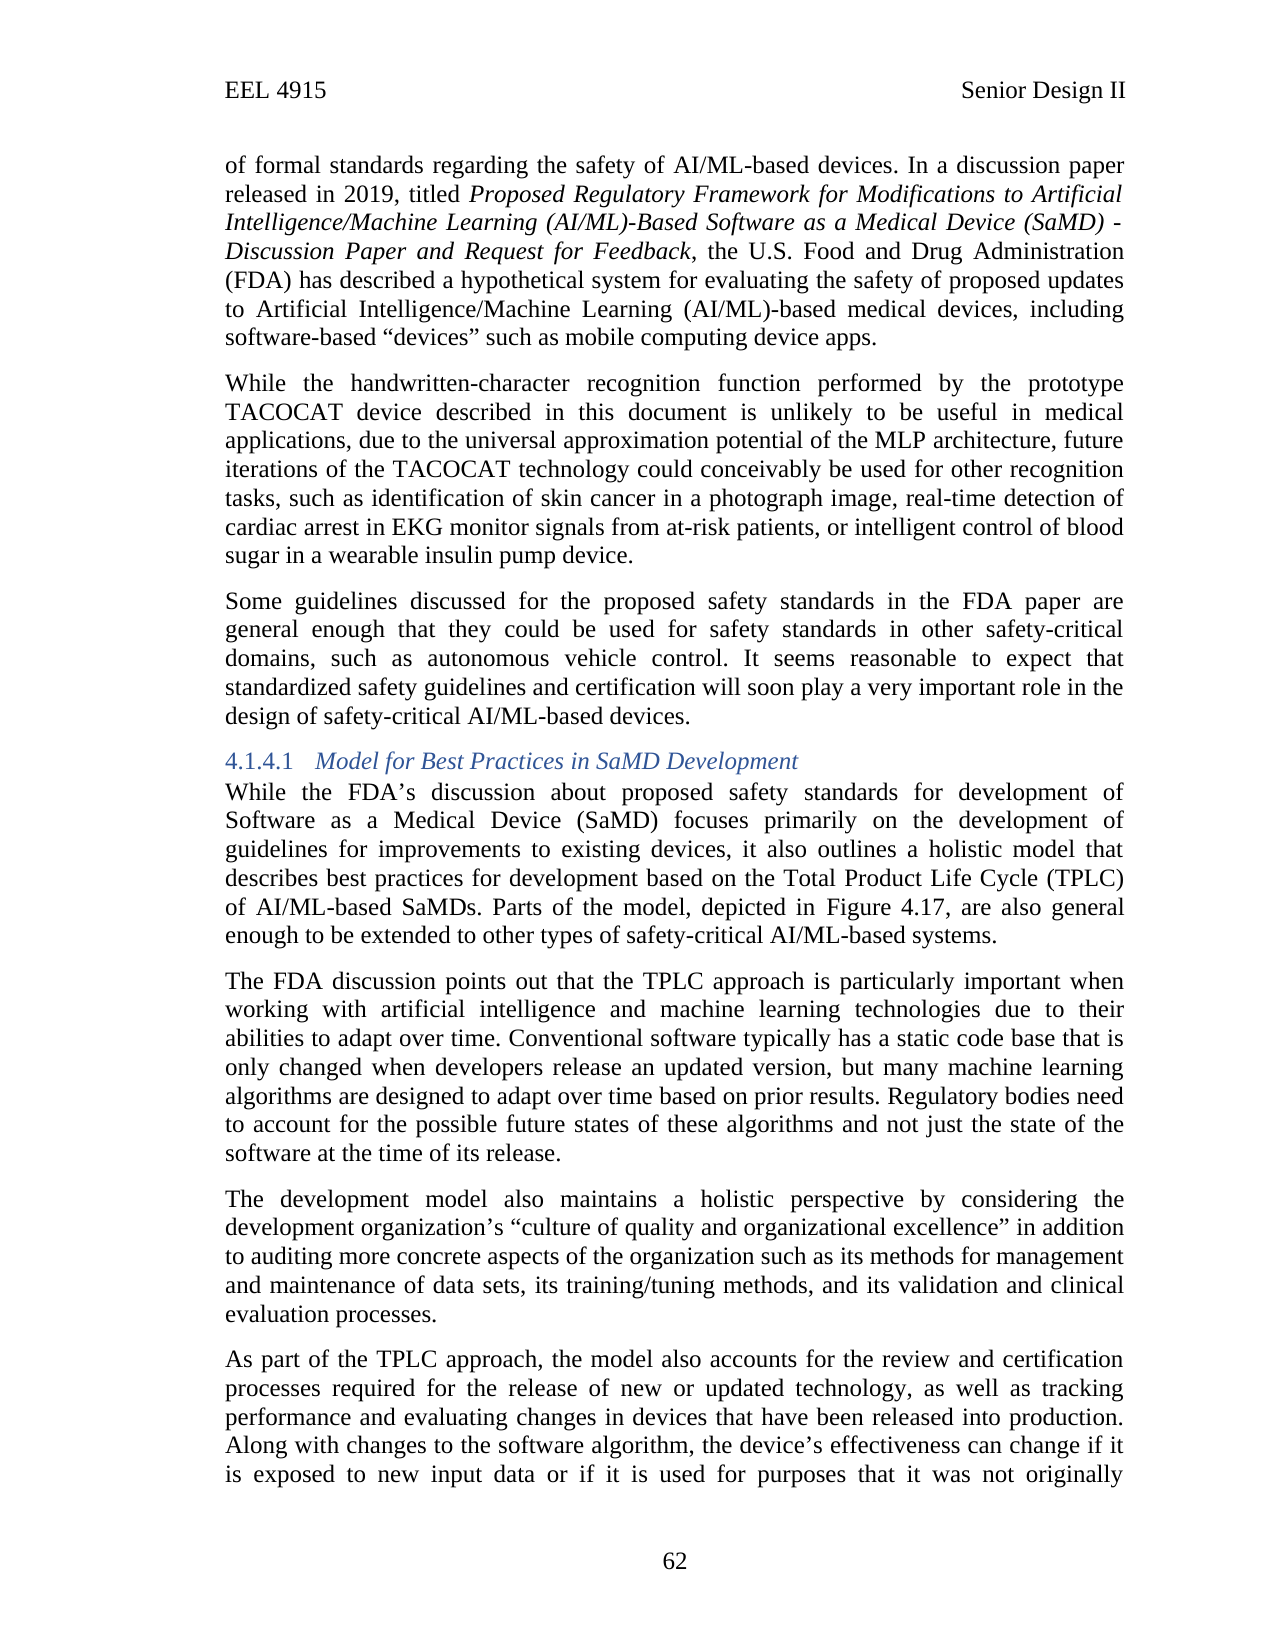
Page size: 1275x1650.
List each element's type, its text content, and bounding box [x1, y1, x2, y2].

text The FDA discussion points out that the TPLC approach is particularly important when working with artificial intelligence and machine learning technologies due to their abilities to adapt over time. Conventional software typically has a static code base that is only changed when developers release an updated version, but many machine learning algorithms are designed to adapt over time based on prior results. Regulatory bodies need to account for the possible future states of these algorithms and not just the state of the software at the time of its release. [225, 966, 1125, 1167]
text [225, 150, 1125, 351]
text Some guidelines discussed for the proposed safety standards in the FDA paper are general enough that they could be used for safety standards in other safety-critical domains, such as autonomous vehicle control. It seems reasonable to expect that standardized safety guidelines and certification will soon play a very important role in the design of safety-critical AI/ML-based devices. [225, 586, 1125, 729]
text While the handwritten-character recognition function performed by the prototype TACOCAT device described in this document is unlikely to be useful in medical applications, due to the universal approximation potential of the MLP architecture, future iterations of the TACOCAT technology could conceivably be used for other recognition tasks, such as identification of skin cancer in a photograph image, real-time detection of cardiac arrest in EKG monitor signals from at-risk patients, or intelligent control of blood sugar in a wearable insulin pump device. [225, 368, 1125, 569]
text The development model also maintains a holistic perspective by considering the development organization’s “culture of quality and organizational excellence” in addition to auditing more concrete aspects of the organization such as its methods for management and maintenance of data sets, its training/tuning methods, and its validation and clinical evaluation processes. [225, 1184, 1125, 1327]
subtitle Model for Best Practices in SaMD Development [225, 746, 1125, 775]
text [225, 1344, 1125, 1488]
